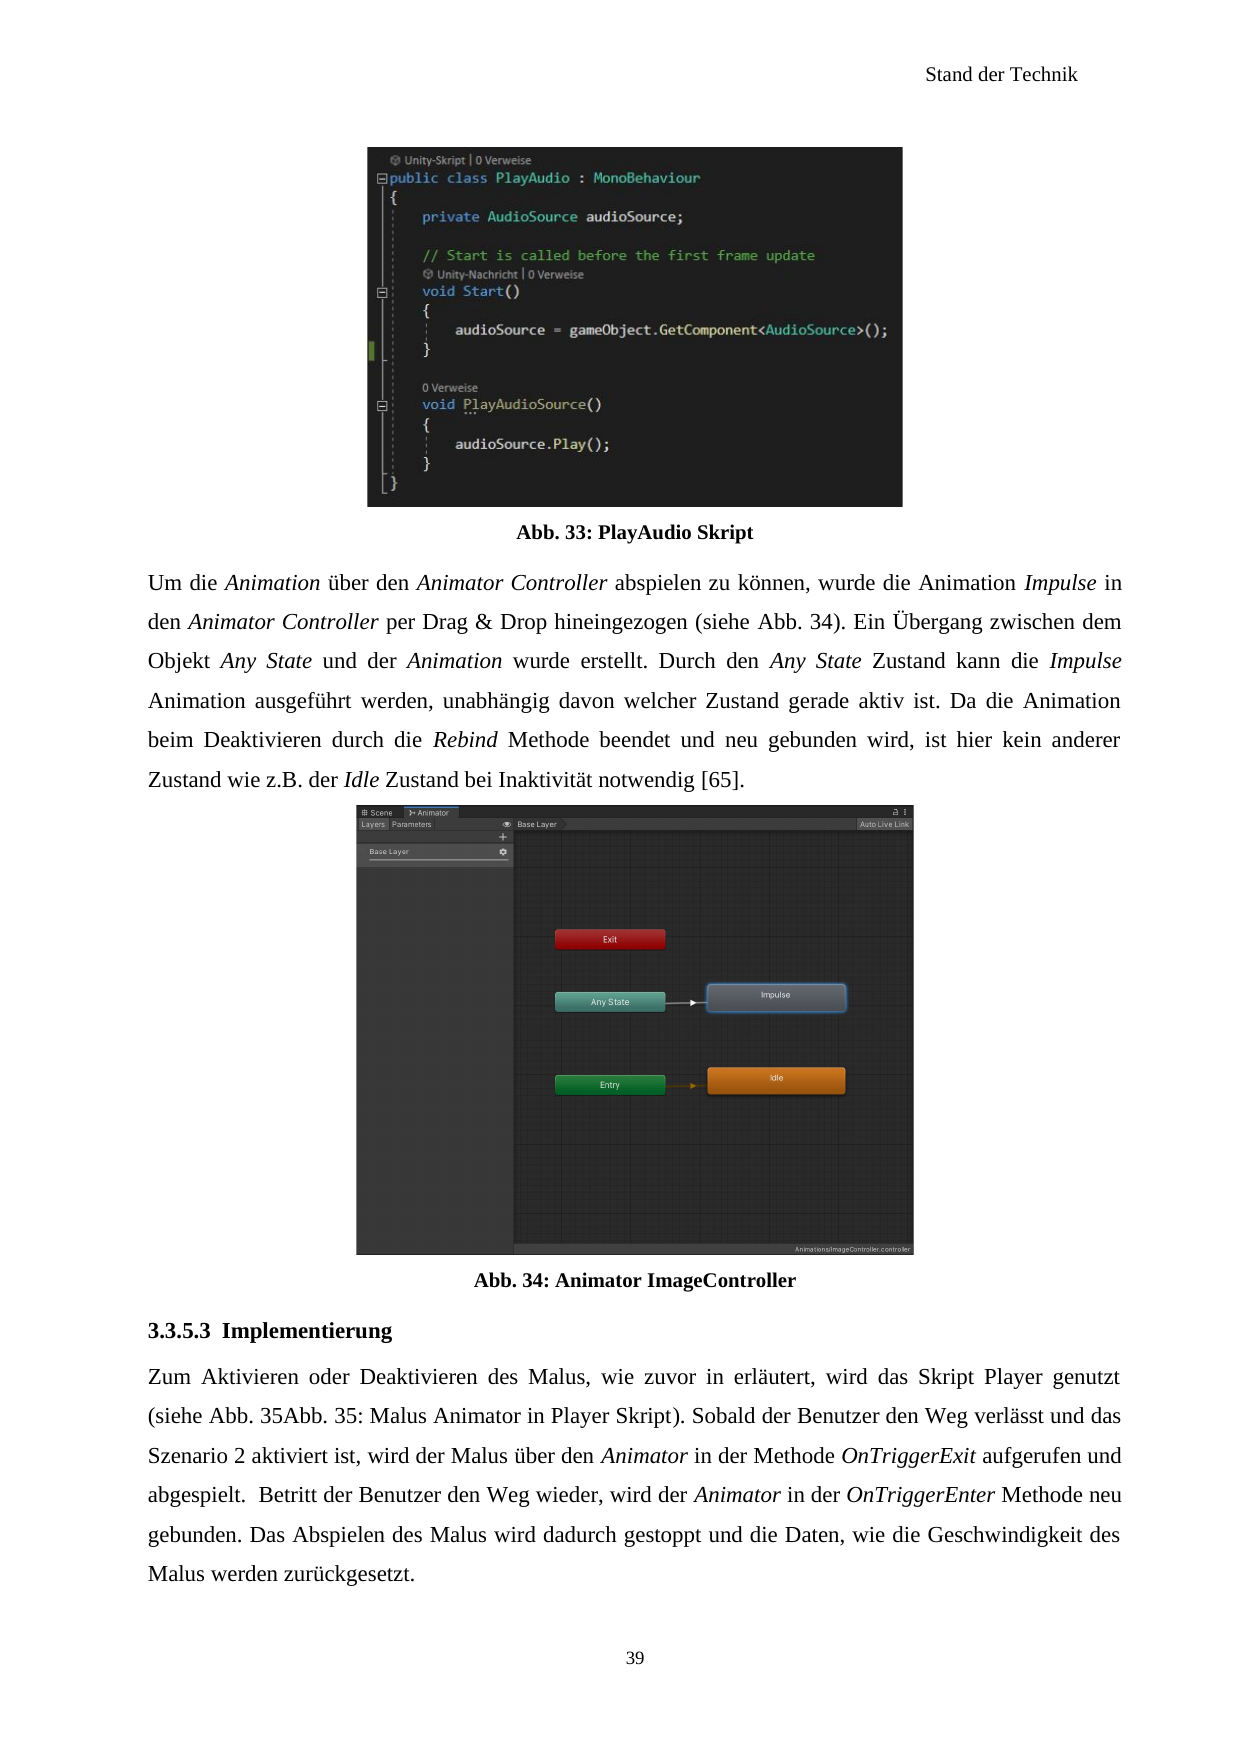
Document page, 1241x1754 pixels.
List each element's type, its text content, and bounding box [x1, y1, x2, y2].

subtitle Implementierung [148, 1317, 1122, 1343]
picture [367, 147, 903, 507]
text Zum Aktivieren oder Deaktivieren des Malus, wie zuvor in erläutert, wird das Skript Player genutzt (siehe Abb. 35Abb. 35: Malus Animator in Player Skript). Sobald der Benutzer den Weg verlässt und das Szenario 2 aktiviert ist, wird der Malus über den Animator in der Methode OnTriggerExit aufgerufen und abgespielt. Betritt der Benutzer den Weg wieder, wird der Animator in der OnTriggerEnter Methode neu gebunden. Das Abspielen des Malus wird dadurch gestoppt und die Daten, wie die Geschwindigkeit des Malus werden zurückgesetzt. [148, 1363, 1122, 1587]
picture [356, 805, 914, 1255]
text Um die Animation über den Animator Controller abspielen zu können, wurde die Animation Impulse in den Animator Controller per Drag & Drop hineingezogen (siehe Abb. 34). Ein Übergang zwischen dem Objekt Any State und der Animation wurde erstellt. Durch den Any State Zustand kann die Impulse Animation ausgeführt werden, unabhängig davon welcher Zustand gerade aktiv ist. Da die Animation beim Deaktivieren durch die Rebind Methode beendet und neu gebunden wird, ist hier kein anderer Zustand wie z.B. der Idle Zustand bei Inaktivität notwendig. [148, 569, 1122, 792]
